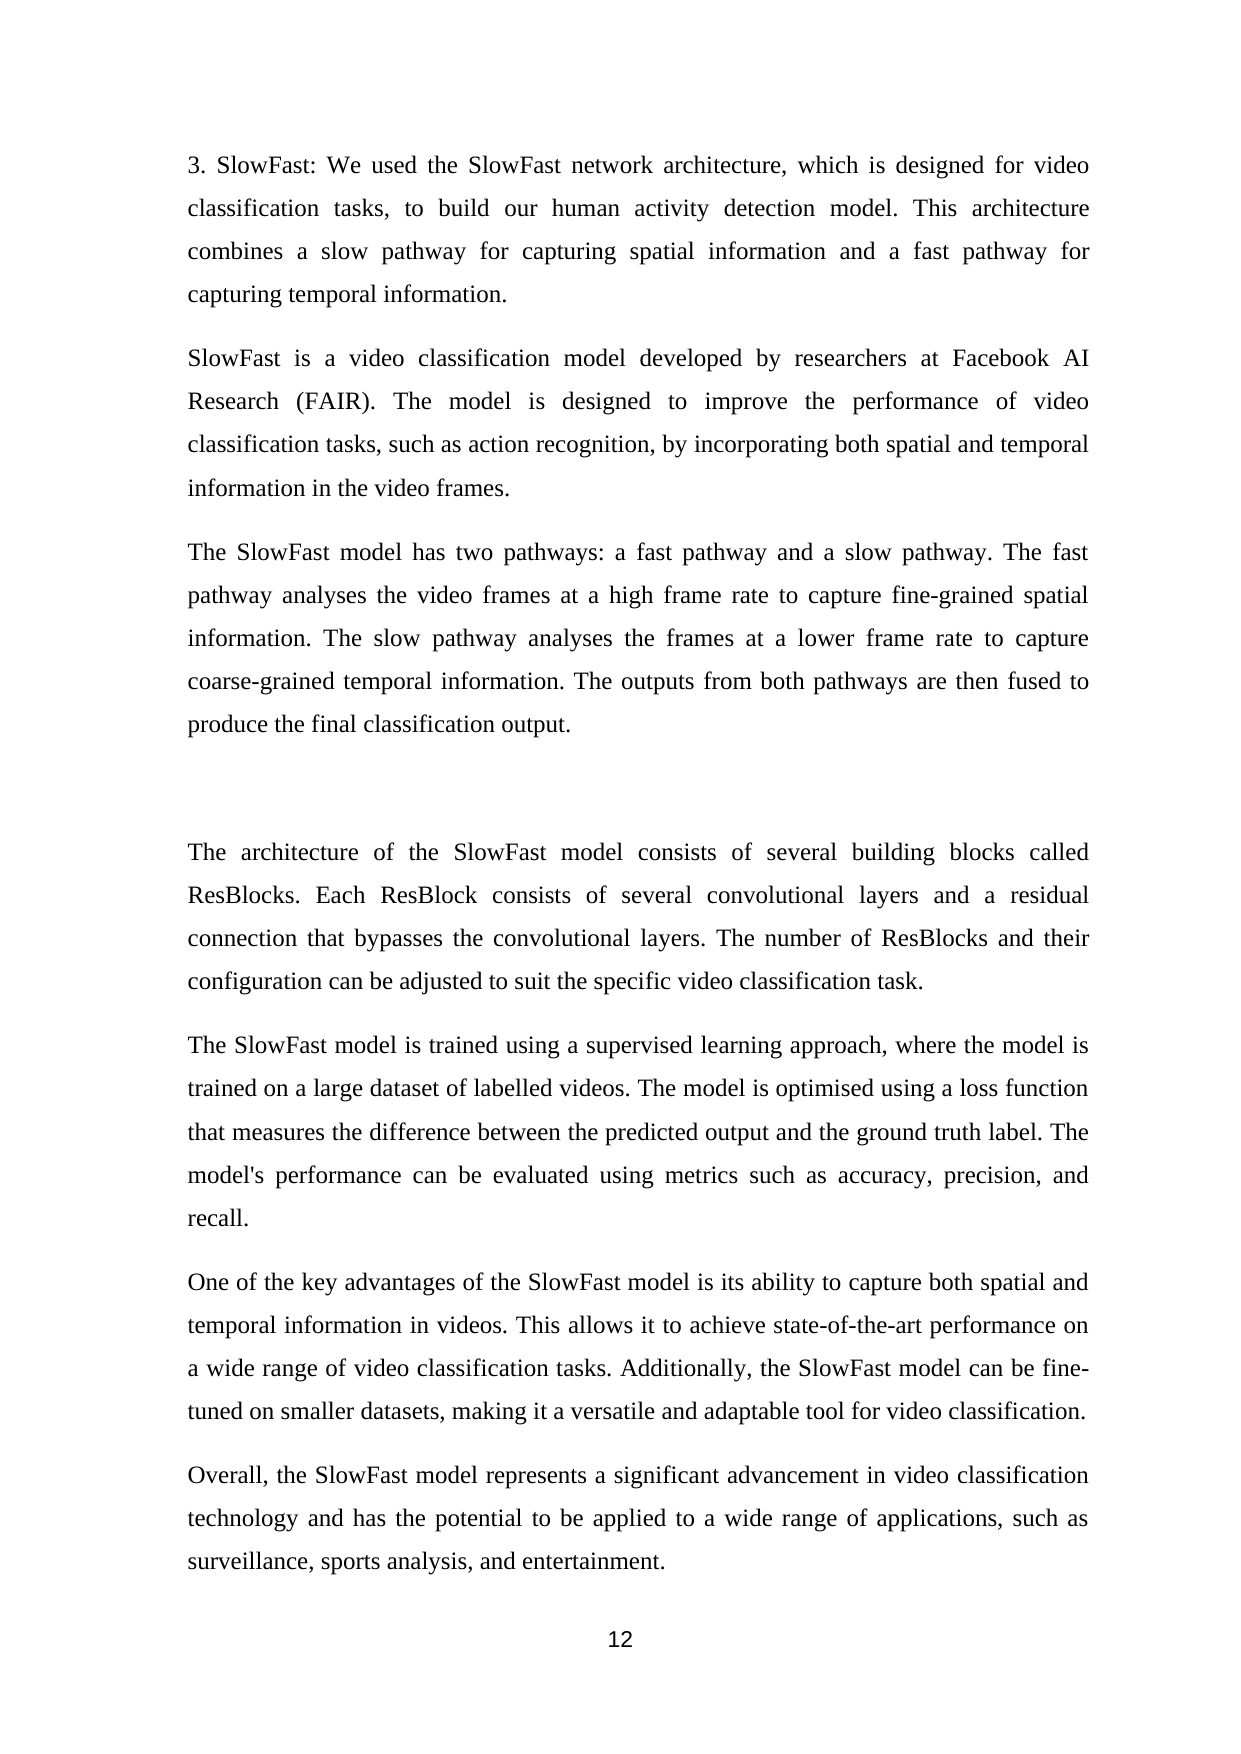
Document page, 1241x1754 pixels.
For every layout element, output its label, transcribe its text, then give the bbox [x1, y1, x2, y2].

text Overall, the SlowFast model represents a significant advancement in video classification technology and has the potential to be applied to a wide range of applications, such as surveillance, sports analysis, and entertainment. [187, 1460, 1090, 1575]
text One of the key advantages of the SlowFast model is its ability to capture both spatial and temporal information in videos. This allows it to achieve state-of-the-art performance on a wide range of video classification tasks. Additionally, the SlowFast model can be fine-tuned on smaller datasets, making it a versatile and adaptable tool for video classification. [187, 1267, 1090, 1425]
text SlowFast is a video classification model developed by researchers at Facebook AI Research (FAIR). The model is designed to improve the performance of video classification tasks, such as action recognition, by incorporating both spatial and temporal information in the video frames. [187, 343, 1090, 501]
text The SlowFast model is trained using a supervised learning approach, where the model is trained on a large dataset of labelled videos. The model is optimised using a loss function that measures the difference between the predicted output and the ground truth label. The model's performance can be evaluated using metrics such as accuracy, precision, and recall. [187, 1030, 1090, 1232]
text The SlowFast model has two pathways: a fast pathway and a slow pathway. The fast pathway analyses the video frames at a high frame rate to capture fine-grained spatial information. The slow pathway analyses the frames at a lower frame rate to capture coarse-grained temporal information. The outputs from both pathways are then fused to produce the final classification output. [187, 537, 1090, 738]
text 3. SlowFast: We used the SlowFast network architecture, which is designed for video classification tasks, to build our human activity detection model. This architecture combines a slow pathway for capturing spatial information and a fast pathway for capturing temporal information. [187, 150, 1090, 308]
text The architecture of the SlowFast model consists of several building blocks called ResBlocks. Each ResBlock consists of several convolutional layers and a residual connection that bypasses the convolutional layers. The number of ResBlocks and their configuration can be adjusted to suit the specific video classification task. [187, 837, 1090, 995]
